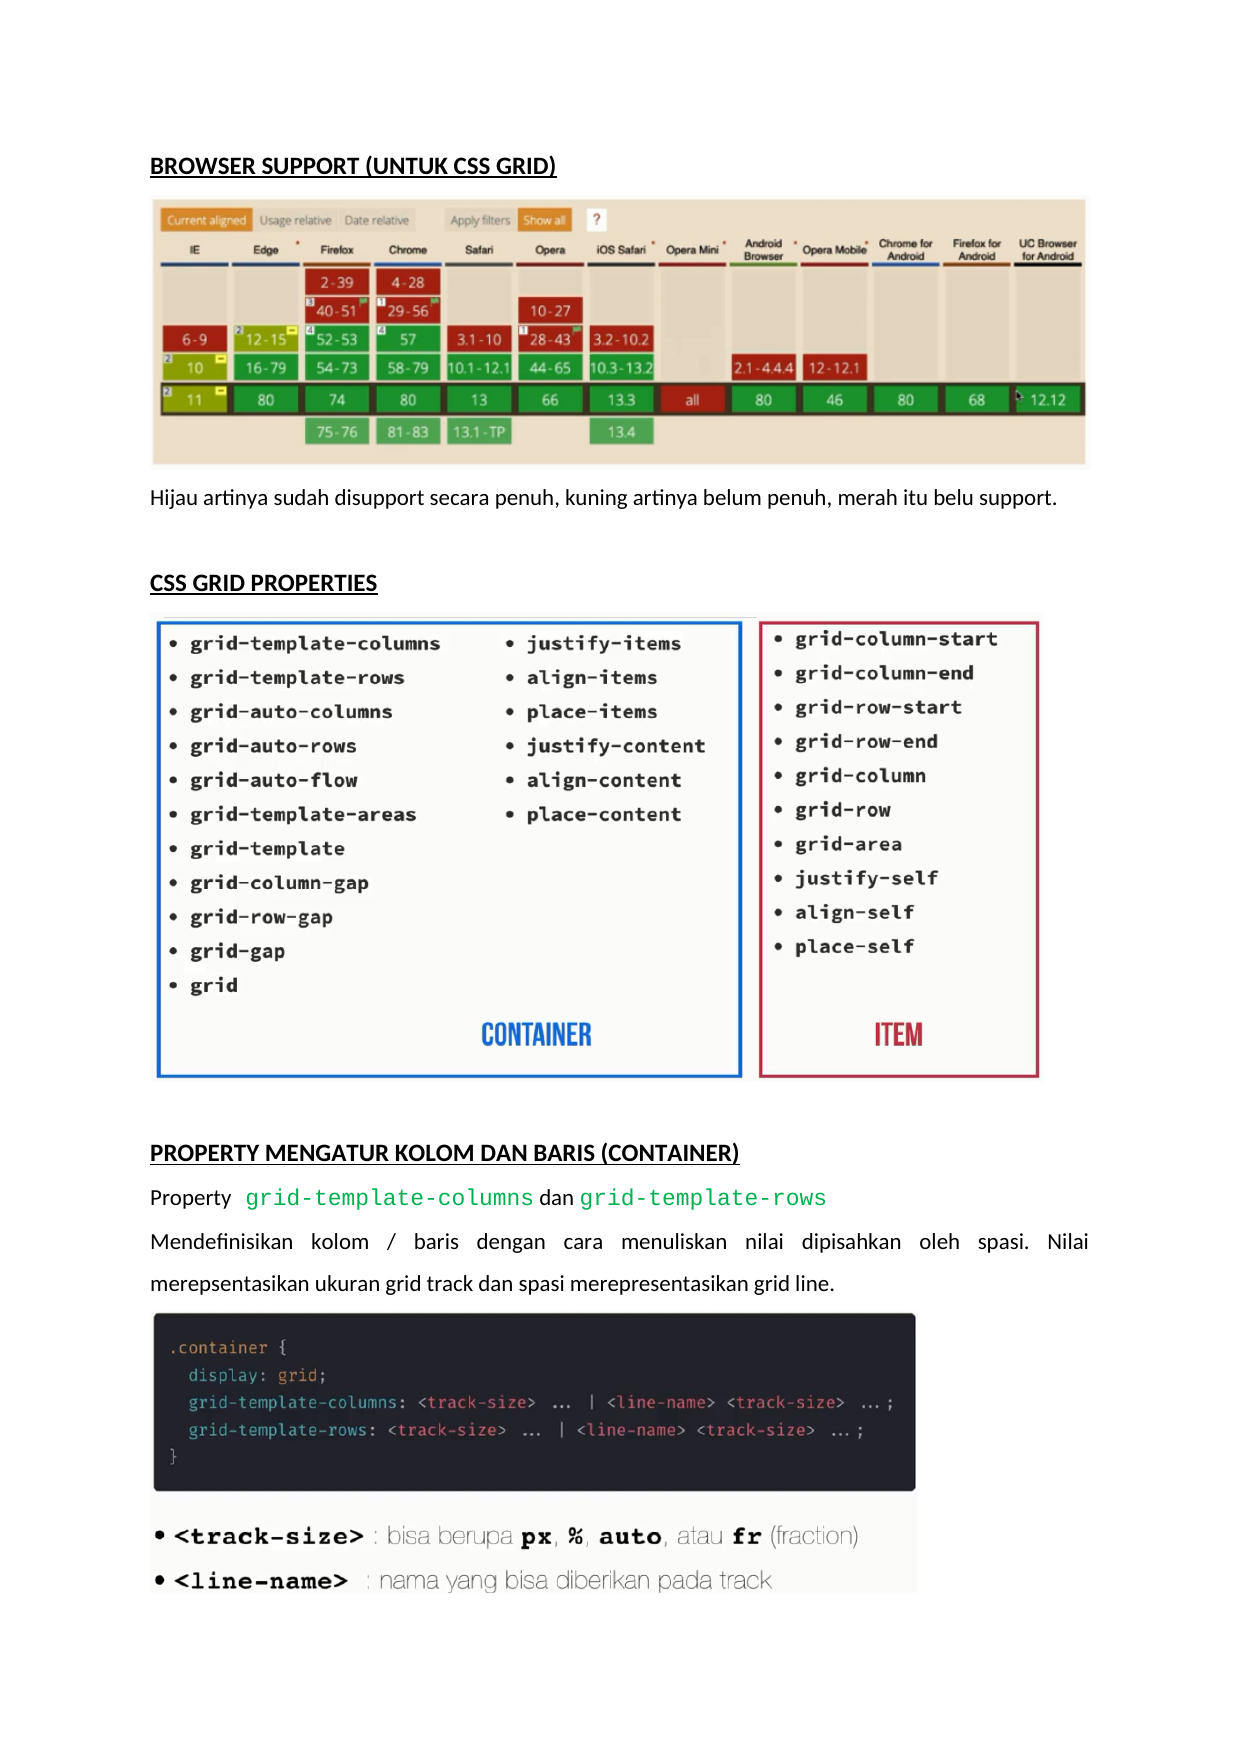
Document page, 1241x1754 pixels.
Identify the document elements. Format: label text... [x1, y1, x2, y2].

text PROPERTY MENGATUR KOLOM DAN BARIS (CONTAINER) [150, 1137, 1090, 1168]
text Mendefinisikan kolom / baris dengan cara menuliskan nilai dipisahkan oleh spasi. Nilai merepsentasikan ukuran grid track dan spasi merepresentasikan grid line. [150, 1227, 1090, 1297]
text Hijau artinya sudah disupport secara penuh, kuning artinya belum penuh, merah itu belu support. [150, 483, 1090, 511]
text Property grid-template-columns dan grid-template-rows [150, 1183, 1090, 1212]
text BROWSER SUPPORT (UNTUK CSS GRID) [150, 150, 1090, 181]
text CSS GRID PROPERTIES [150, 567, 1090, 598]
picture [150, 195, 1091, 470]
picture [150, 1311, 918, 1593]
picture [150, 612, 1044, 1082]
